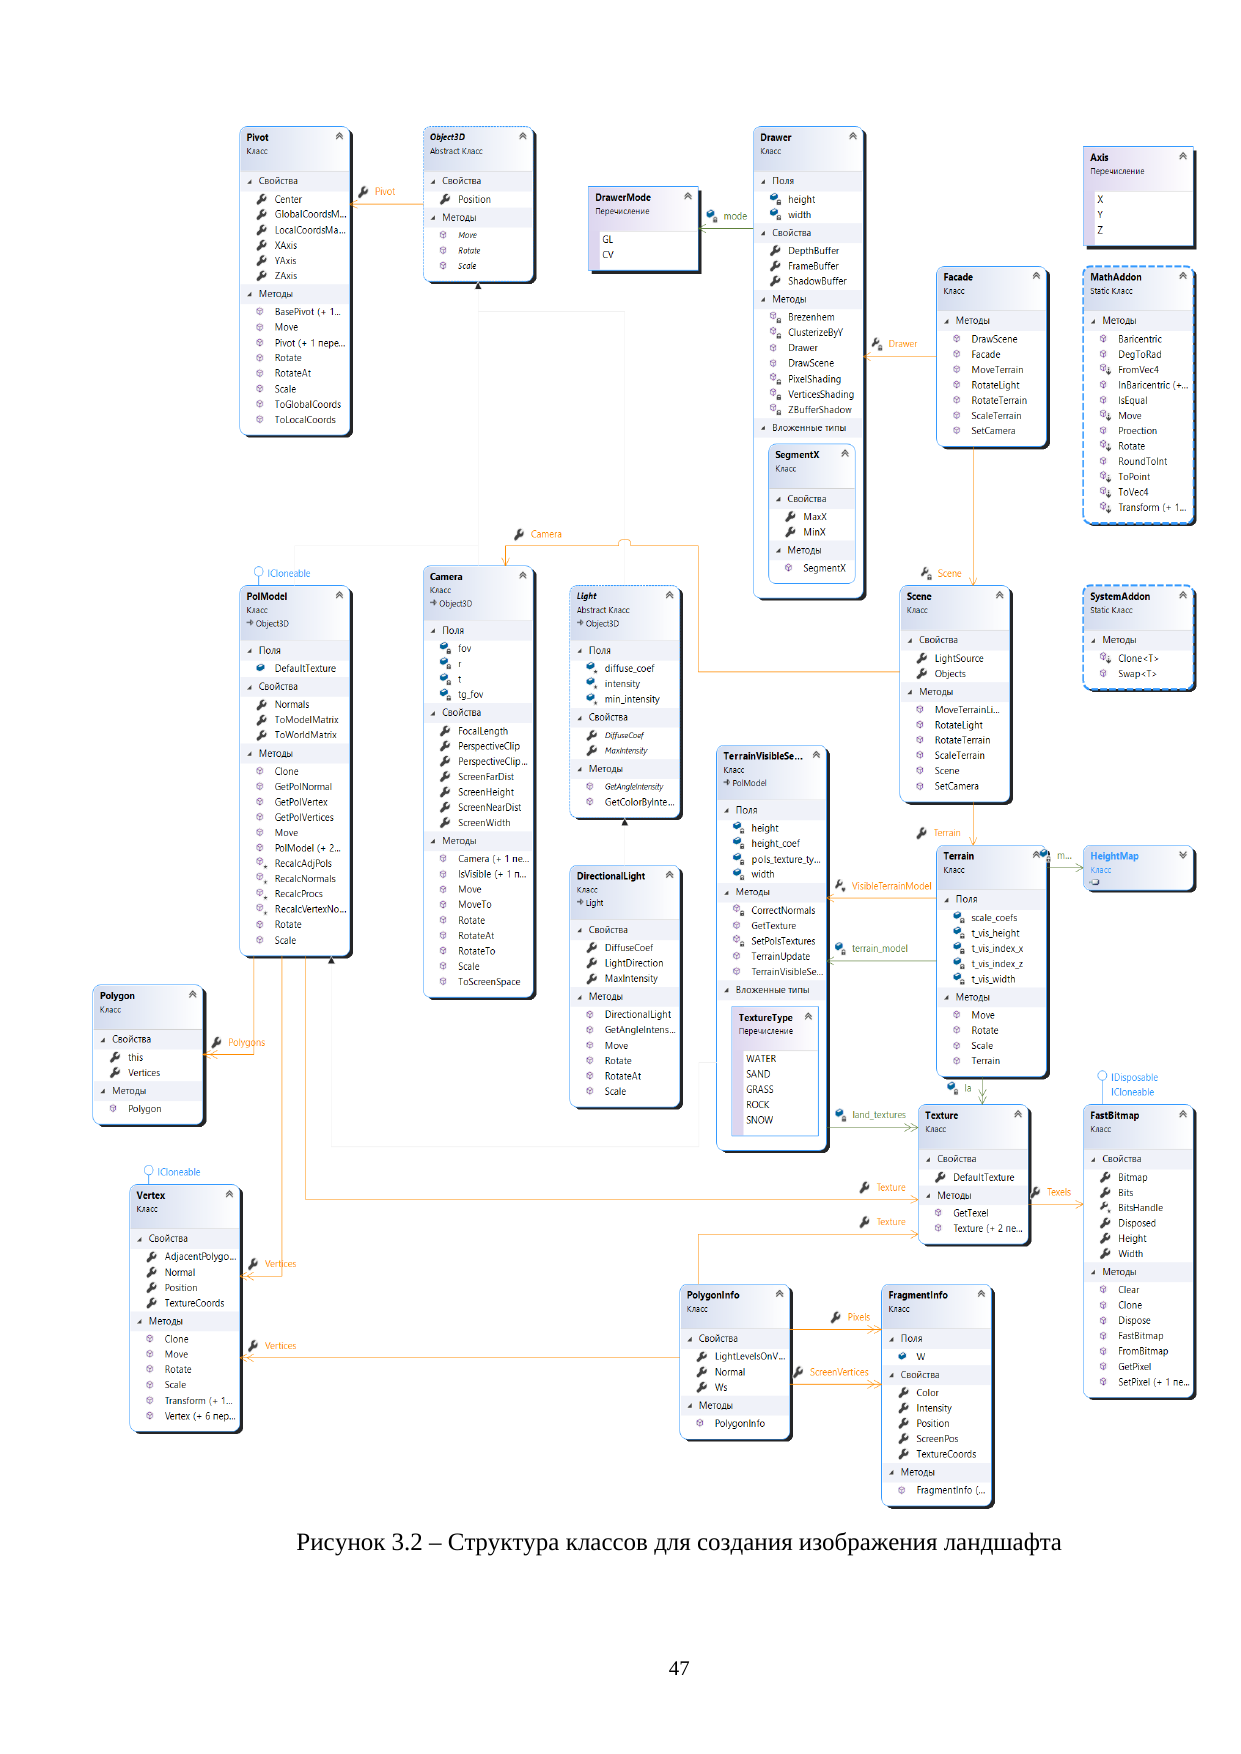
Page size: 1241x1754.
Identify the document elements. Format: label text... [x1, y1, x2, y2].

text Рисунок 3.2 – Структура классов для создания изображения ландшафта [177, 1513, 1181, 1556]
picture [85, 118, 1200, 1513]
